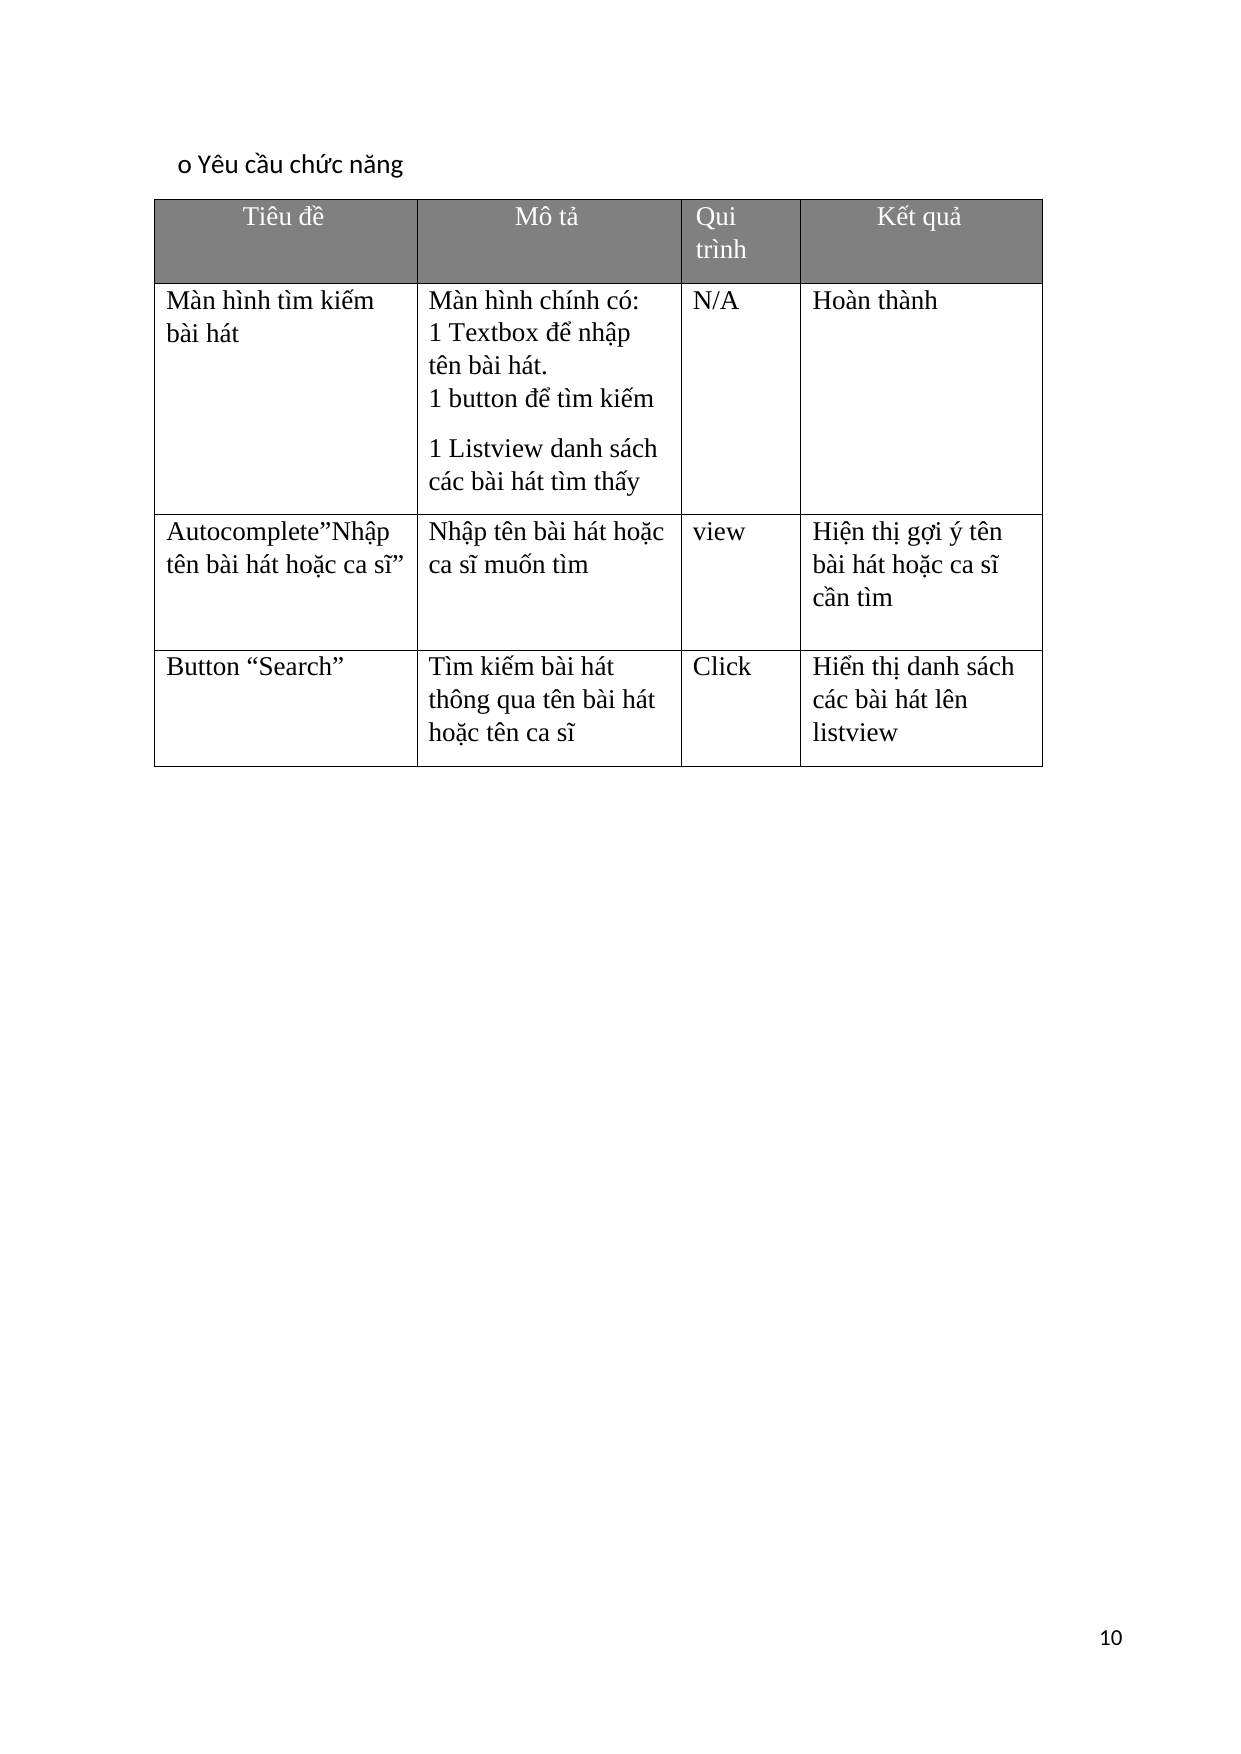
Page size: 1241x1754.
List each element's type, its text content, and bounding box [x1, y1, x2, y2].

table_cell view [682, 515, 800, 649]
table_cell Button “Search” [155, 651, 417, 766]
table_cell N/A [682, 284, 800, 514]
table_cell Màn hình chính có: 1 Textbox để nhập tên bài hát. 1 button để tìm kiếm 1 Listview danh sách các bài hát tìm thấy [418, 284, 681, 514]
table_cell Hoàn thành [801, 284, 1042, 514]
table_cell Click [682, 651, 800, 766]
table_header Tiêu đề [155, 200, 417, 283]
table_cell Tìm kiếm bài hát thông qua tên bài hát hoặc tên ca sĩ [418, 651, 681, 766]
table_cell Autocomplete”Nhập tên bài hát hoặc ca sĩ” [155, 515, 417, 649]
table_header Mô tả [418, 200, 681, 283]
table_cell Màn hình tìm kiếm bài hát [155, 284, 417, 514]
table_cell Hiển thị danh sách các bài hát lên listview [801, 651, 1042, 766]
text o Yêu cầu chức năng [177, 148, 1122, 181]
table_header Kết quả [801, 200, 1042, 283]
table_cell Hiện thị gợi ý tên bài hát hoặc ca sĩ cần tìm [801, 515, 1042, 649]
table_header Qui trình [682, 200, 800, 283]
table_cell Nhập tên bài hát hoặc ca sĩ muốn tìm [418, 515, 681, 649]
